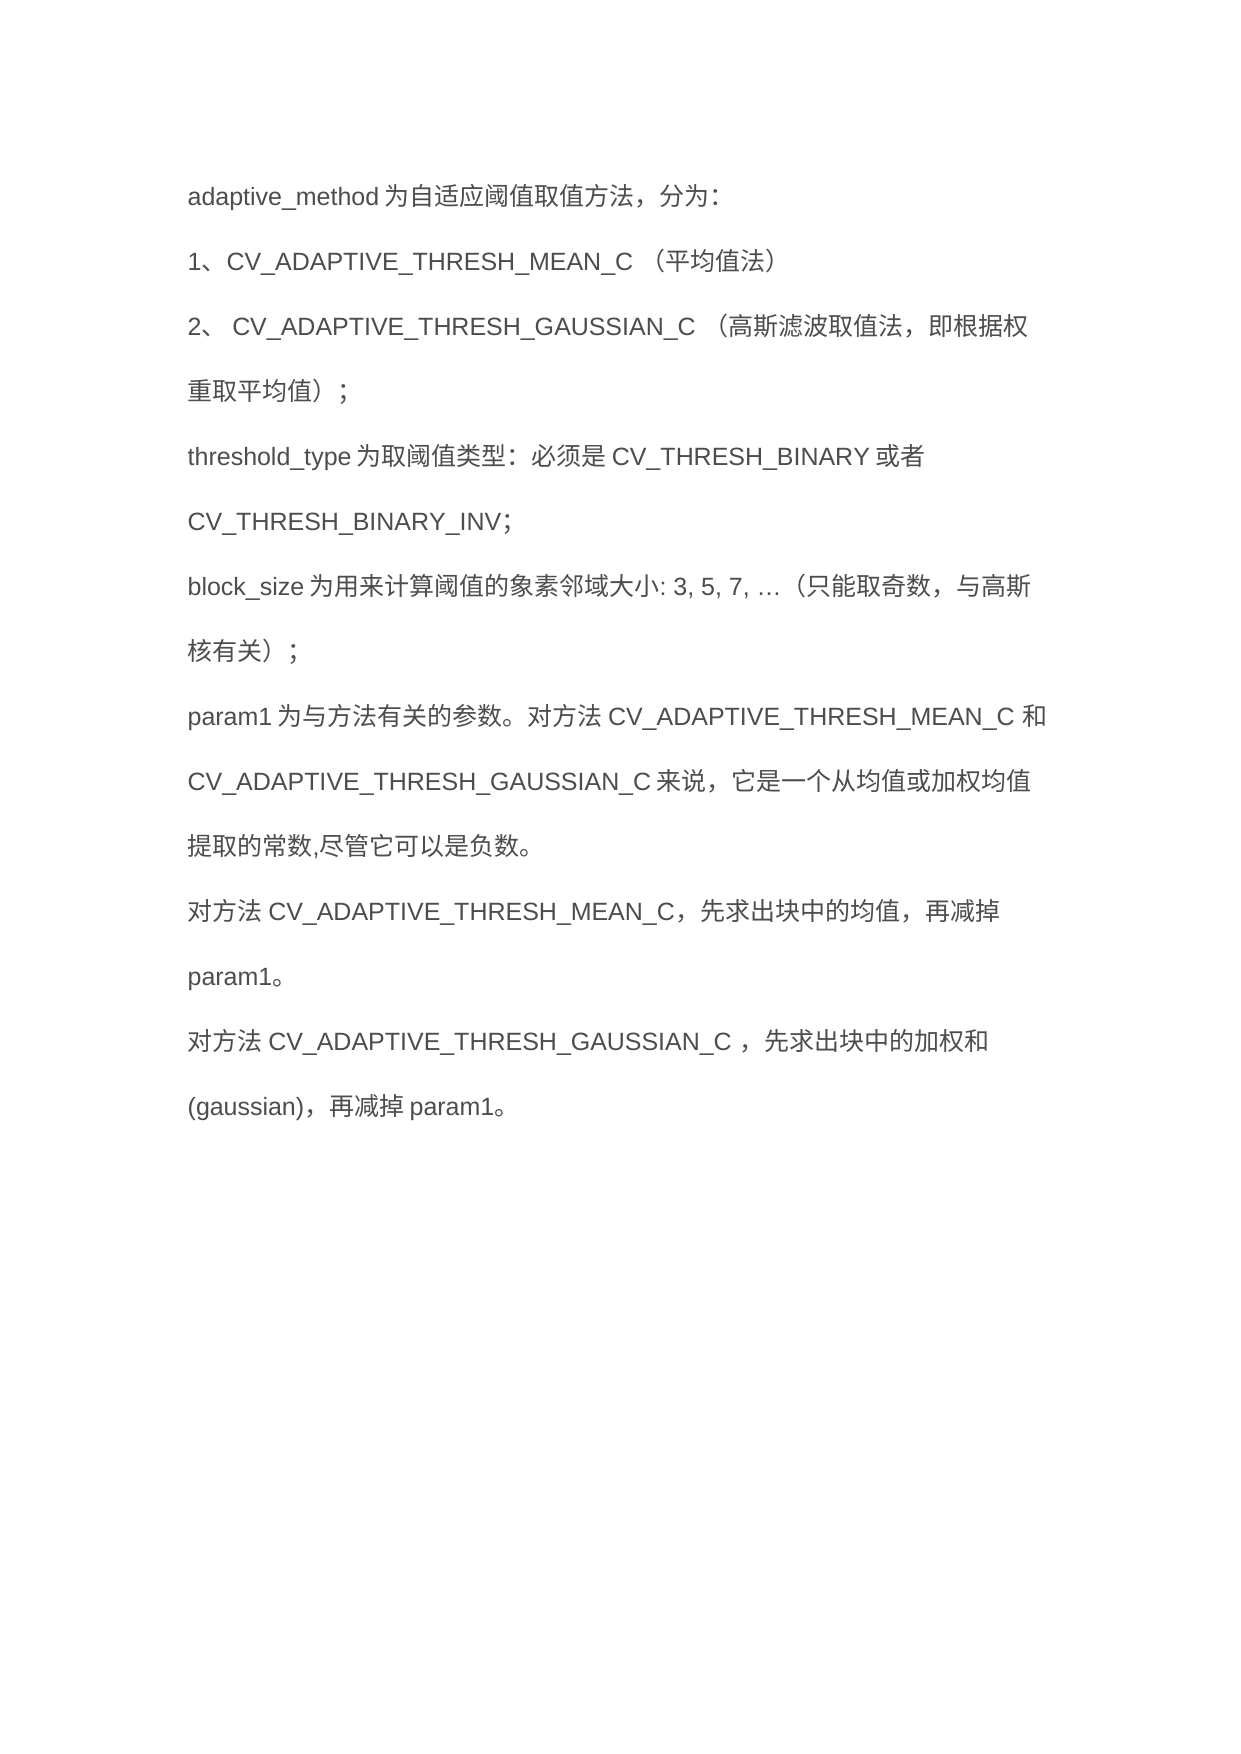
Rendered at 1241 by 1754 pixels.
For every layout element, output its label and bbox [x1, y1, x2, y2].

text [187, 162, 1053, 1137]
